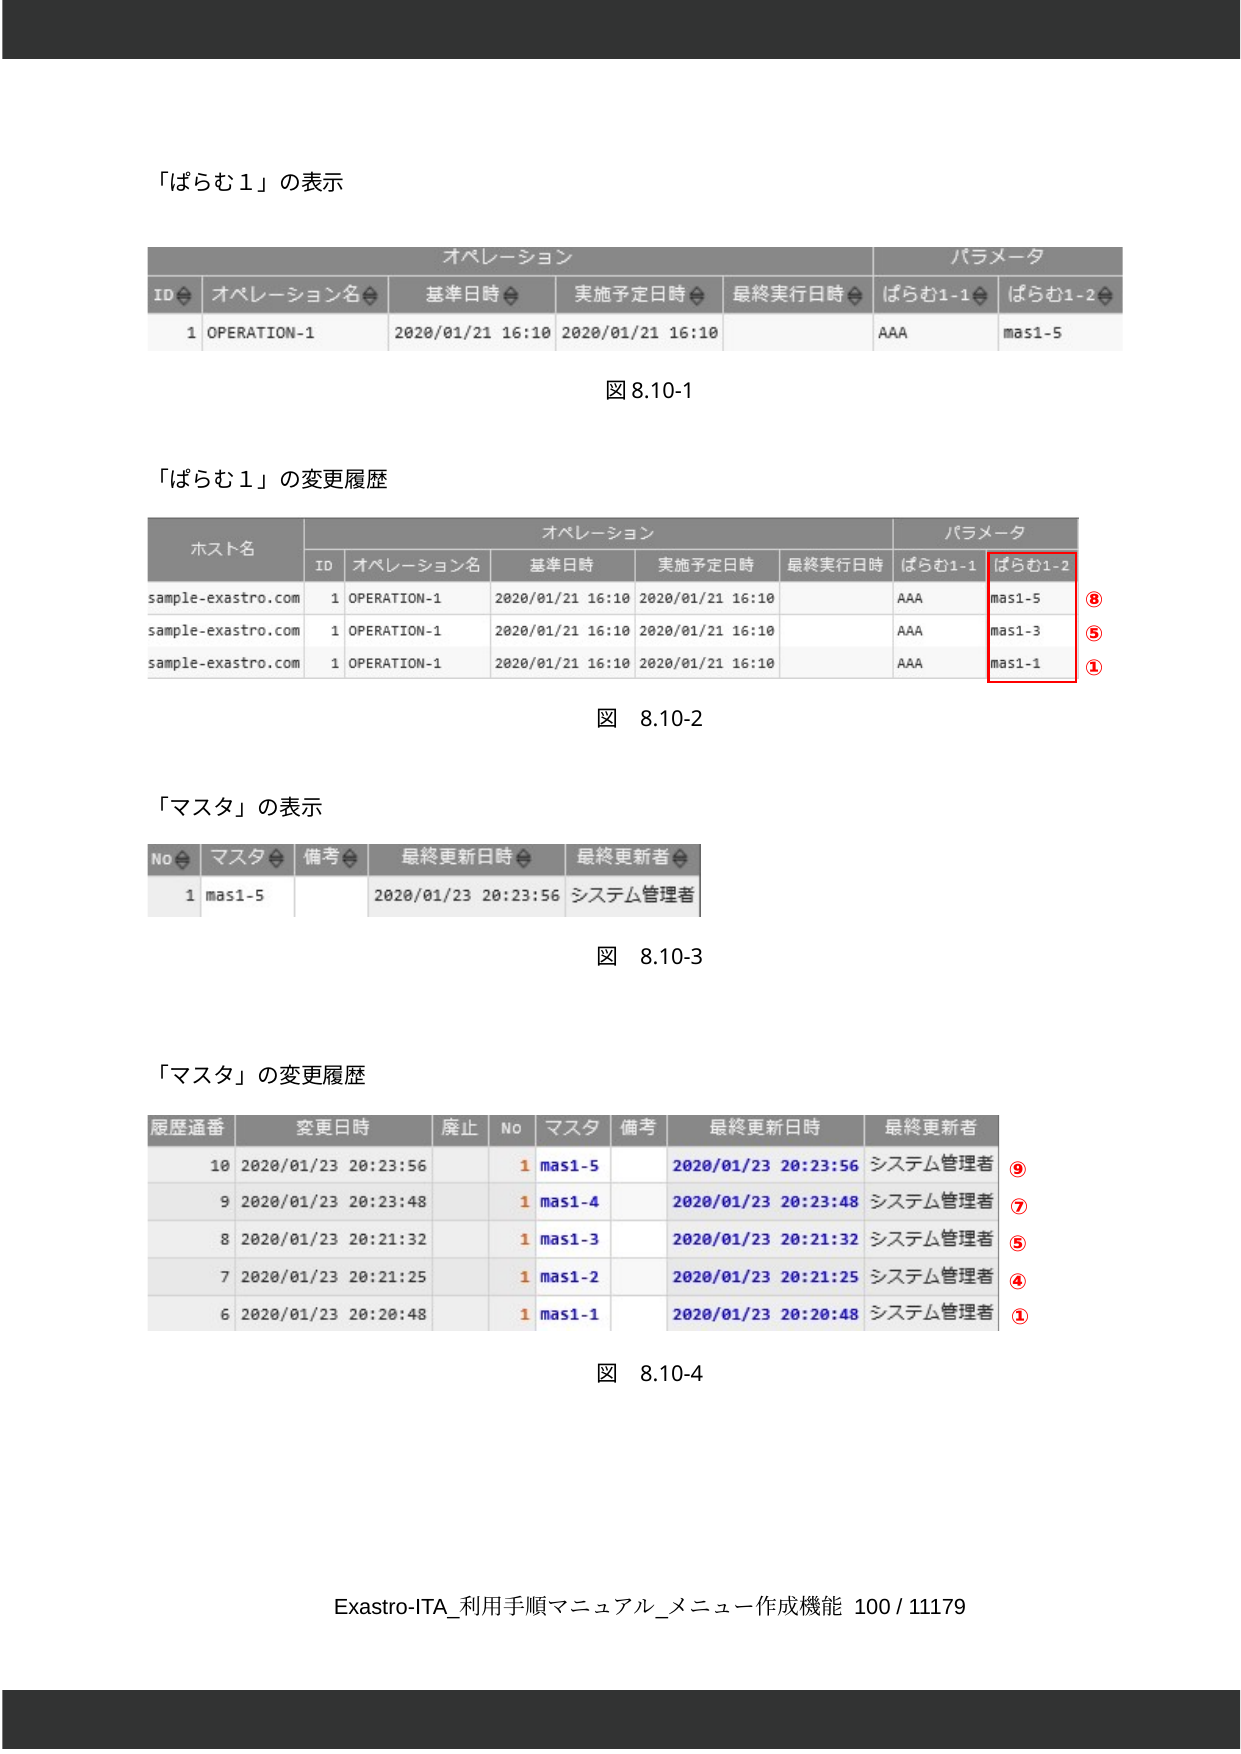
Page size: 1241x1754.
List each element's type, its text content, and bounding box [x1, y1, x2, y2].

picture [147, 844, 701, 917]
picture [147, 1115, 1000, 1331]
picture [147, 247, 1123, 351]
picture [147, 515, 1079, 679]
picture [2, 1690, 1241, 1749]
text 「マスタ」の変更履歴 [148, 1044, 1152, 1104]
text 「ぱらむ１」の変更履歴 [148, 448, 1152, 508]
text 図 8.10-3 [148, 925, 1152, 985]
picture [990, 554, 1075, 679]
text 図 8.10-2 [148, 687, 1152, 746]
text 図8.10-1 [148, 359, 1152, 419]
text 「ぱらむ１」の表示 [148, 151, 1152, 210]
text 図 8.10-4 [148, 1342, 1152, 1402]
picture [2, 0, 1241, 59]
text 「マスタ」の表示 [148, 776, 1152, 836]
